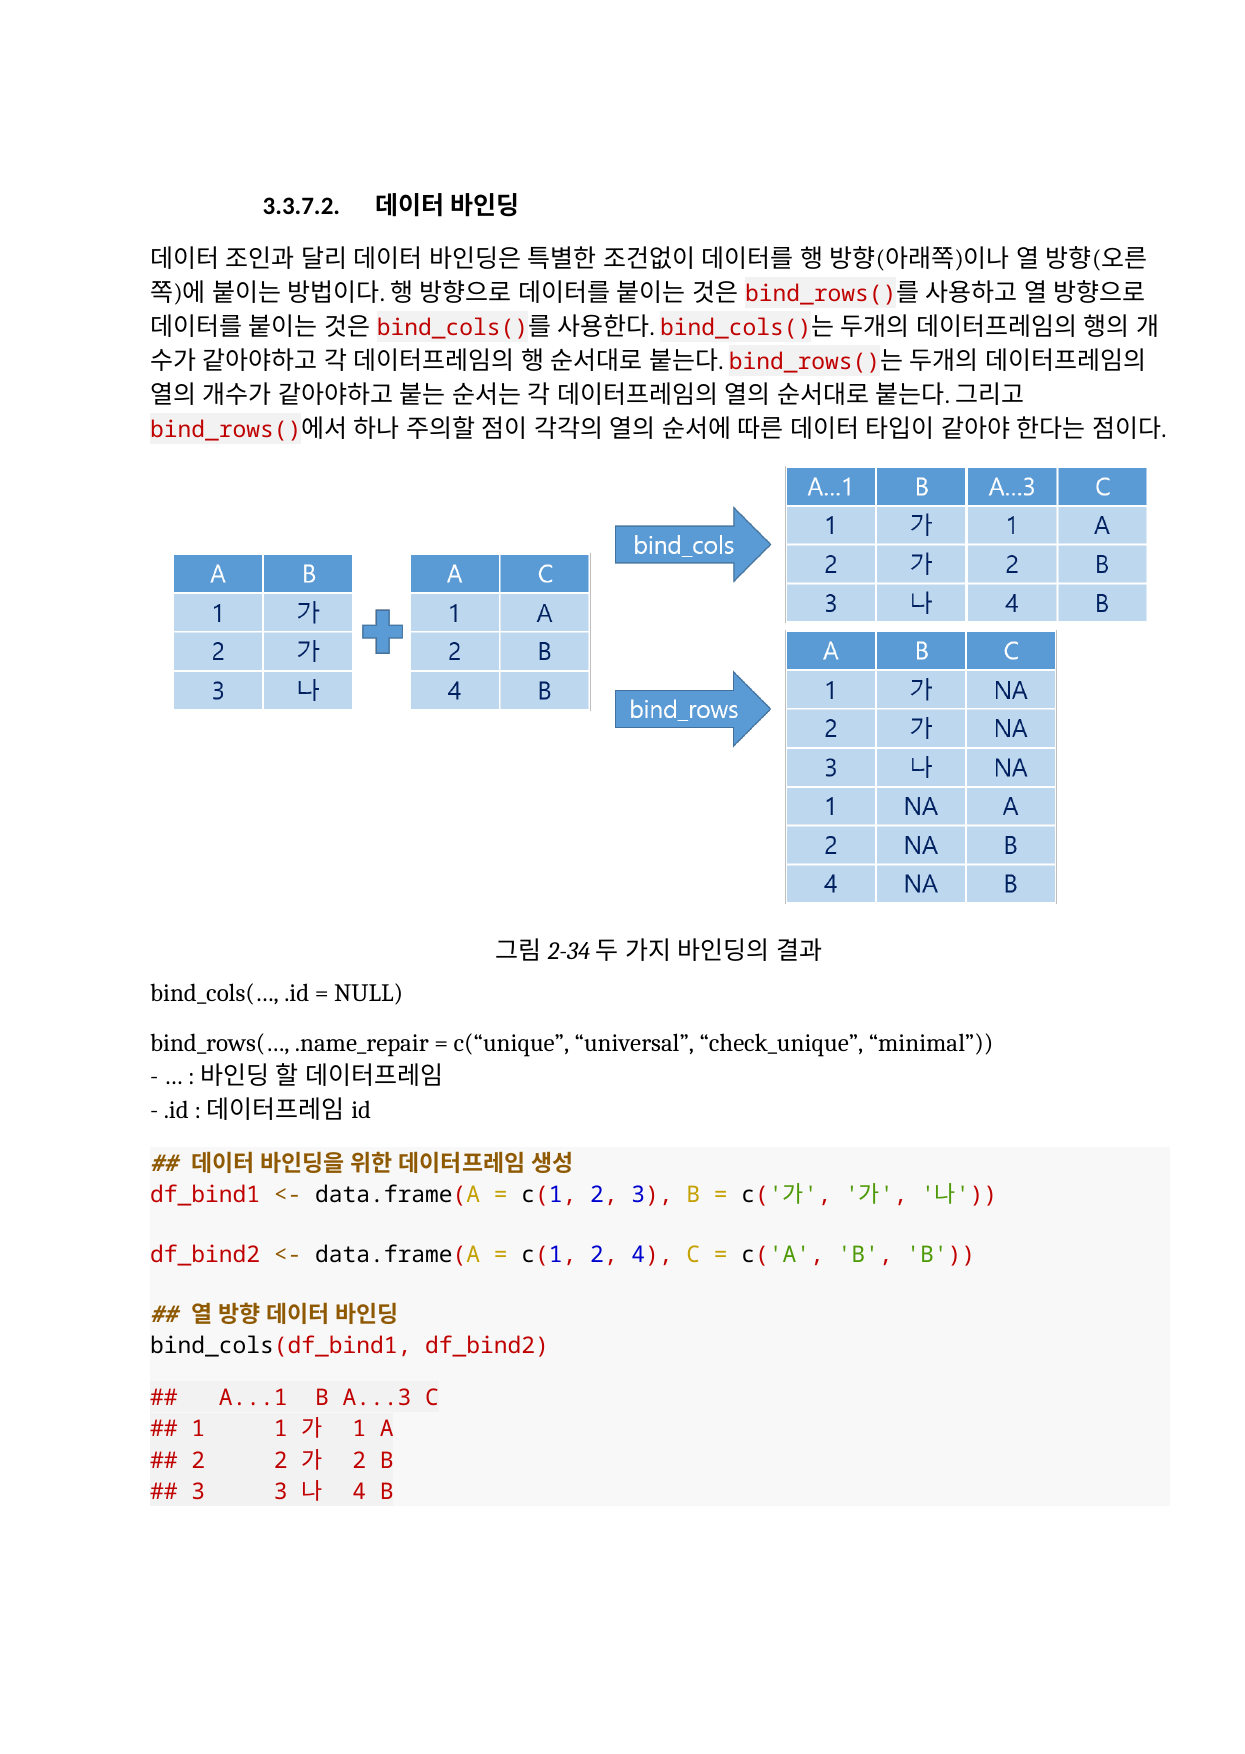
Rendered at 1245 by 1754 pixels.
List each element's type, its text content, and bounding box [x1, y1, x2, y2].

text ## 데이터 바인딩을 위한 데이터프레임 생성 df_bind1 <- data.frame(A = c(1, 2, 3), B = c('가', '가', '나')) df_bind2 <- data.frame(A = c(1, 2, 4), C = c('A', 'B', 'B')) ## 열 방향 데이터 바인딩 bind_cols(df_bind1, df_bind2) [150, 1147, 1170, 1360]
text ## A...1 B A...3 C ## 1 1 가 1 A ## 2 2 가 2 B ## 3 3 나 4 B [150, 1381, 1170, 1506]
subtitle 데이터 바인딩 [262, 187, 1170, 222]
picture [172, 463, 1148, 912]
text 데이터 조인과 달리 데이터 바인딩은 특별한 조건없이 데이터를 행 방향(아래쪽)이나 열 방향(오른쪽)에 붙이는 방법이다. 행 방향으로 데이터를 붙이는 것은 bind_rows()를 사용하고 열 방향으로 데이터를 붙이는 것은 bind_cols()를 사용한다. bind_cols()는 두개의 데이터프레임의 행의 개수가 같아야하고 각 데이터프레임의 행 순서대로 붙는다. bind_rows()는 두개의 데이터프레임의 열의 개수가 같아야하고 붙는 순서는 각 데이터프레임의 열의 순서대로 붙는다. 그리고 bind_rows()에서 하나 주의할 점이 각각의 열의 순서에 따른 데이터 타입이 같아야 한다는 점이다. [150, 240, 1170, 445]
text 그림 2-34 두 가지 바인딩의 결과 [150, 933, 1170, 967]
text bind_cols(…, .id = NULL) [150, 979, 1170, 1008]
text bind_rows(…, .name_repair = c(“unique”, “universal”, “check_unique”, “minimal”)) - … : 바인딩 할 데이터프레임 - .id : 데이터프레임 id [150, 1029, 1170, 1126]
